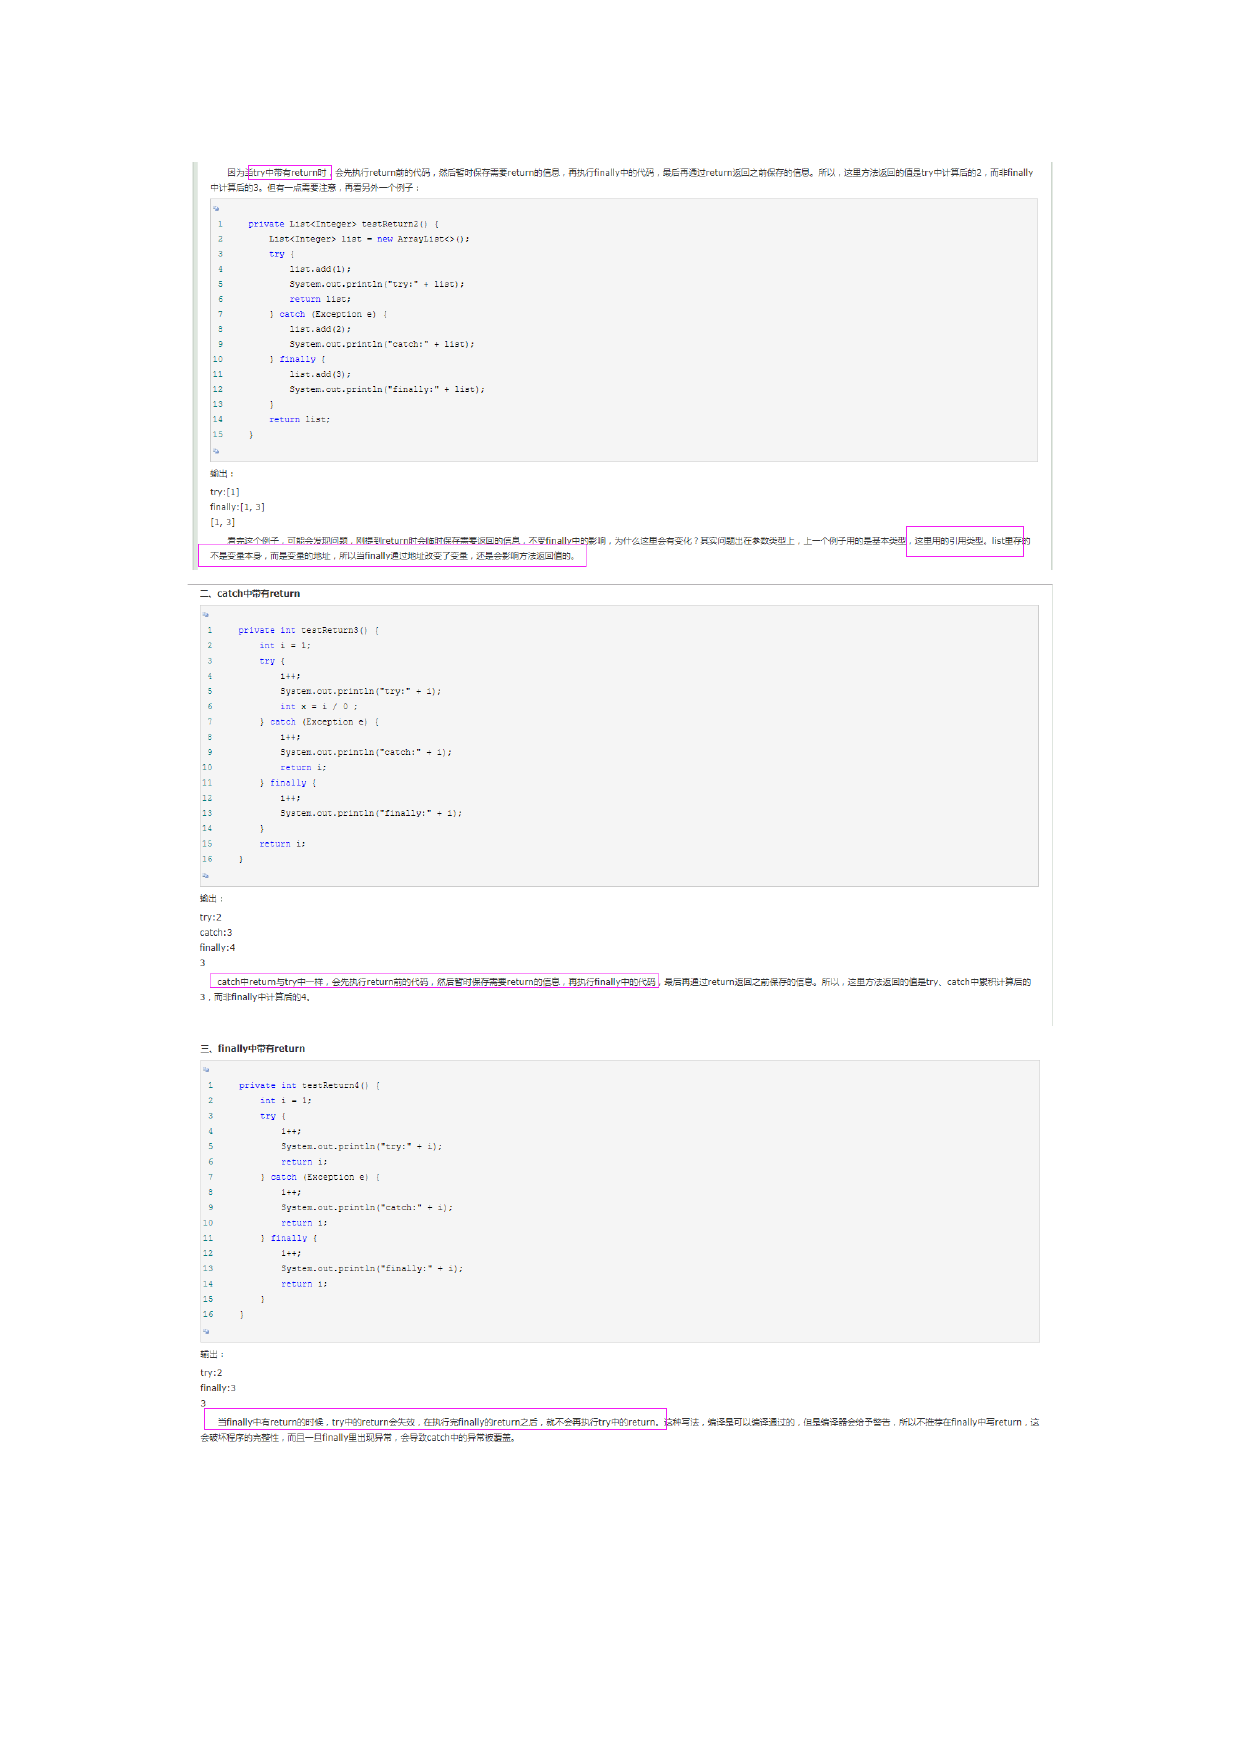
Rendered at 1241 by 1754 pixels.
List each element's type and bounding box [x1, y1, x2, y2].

picture [187, 162, 1053, 570]
picture [187, 584, 1053, 1026]
picture [187, 1039, 1053, 1457]
